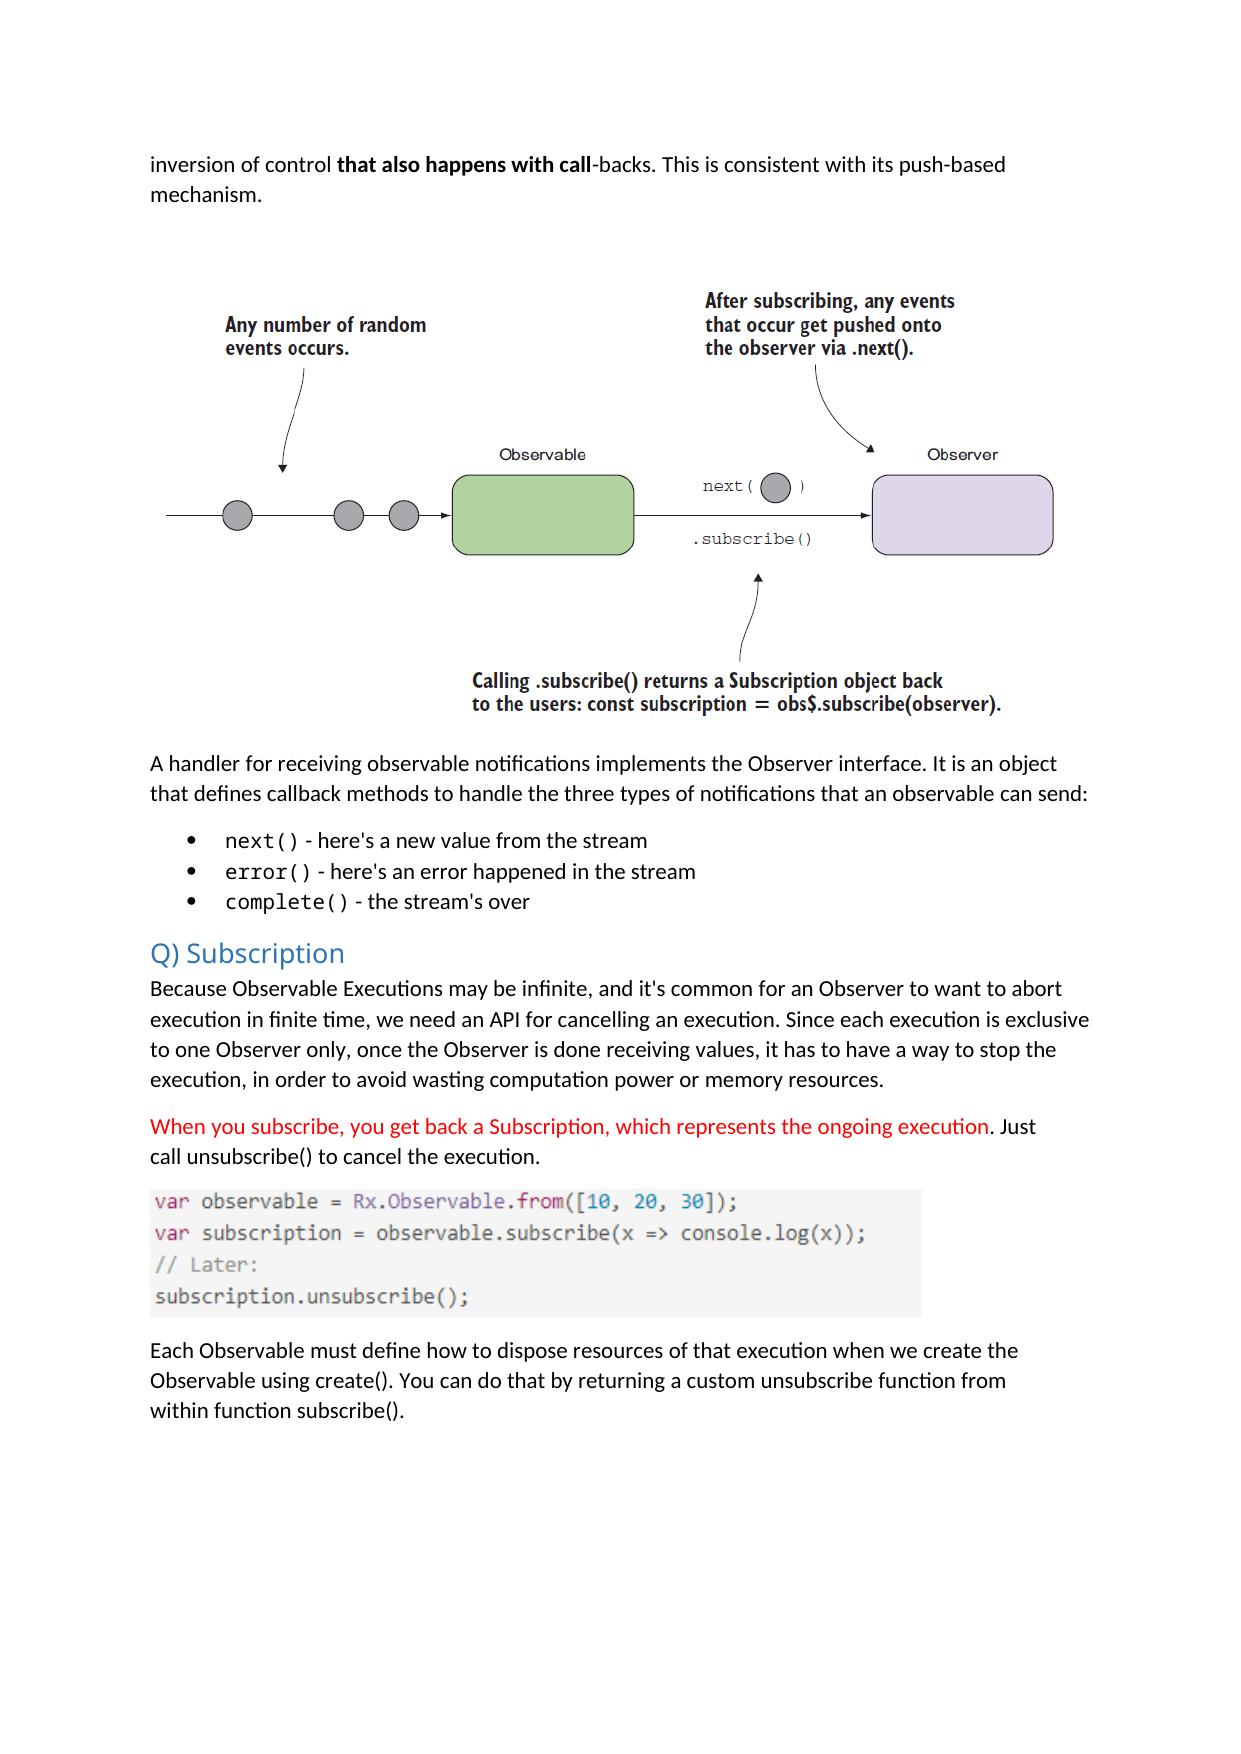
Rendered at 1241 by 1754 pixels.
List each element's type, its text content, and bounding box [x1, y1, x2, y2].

list next() - here's a new value from the stream [187, 826, 1090, 854]
subtitle Q) Subscription [150, 935, 1090, 972]
text A handler for receiving observable notifications implements the Observer interface. It is an object that defines callback methods to handle the three types of notifications that an observable can send: [150, 749, 1090, 807]
text Each Observable must define how to dispose resources of that execution when we create the Observable using create(). You can do that by returning a custom unsubscribe function from within function subscribe(). [150, 1336, 1090, 1424]
list complete() - the stream's over [187, 887, 1090, 916]
list error() - here's an error happened in the stream [187, 857, 1090, 885]
text Because Observable Executions may be infinite, and it's common for an Observer to want to abort execution in finite time, we need an API for cancelling an execution. Since each execution is exclusive to one Observer only, once the Observer is done receiving values, it has to have a way to stop the execution, in order to avoid wasting computation power or memory resources. [150, 974, 1090, 1093]
picture [150, 1189, 922, 1318]
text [150, 150, 1090, 208]
text When you subscribe, you get back a Subscription, which represents the ongoing execution. Just call unsubscribe() to cancel the execution. [150, 1112, 1090, 1170]
picture [150, 273, 1091, 731]
